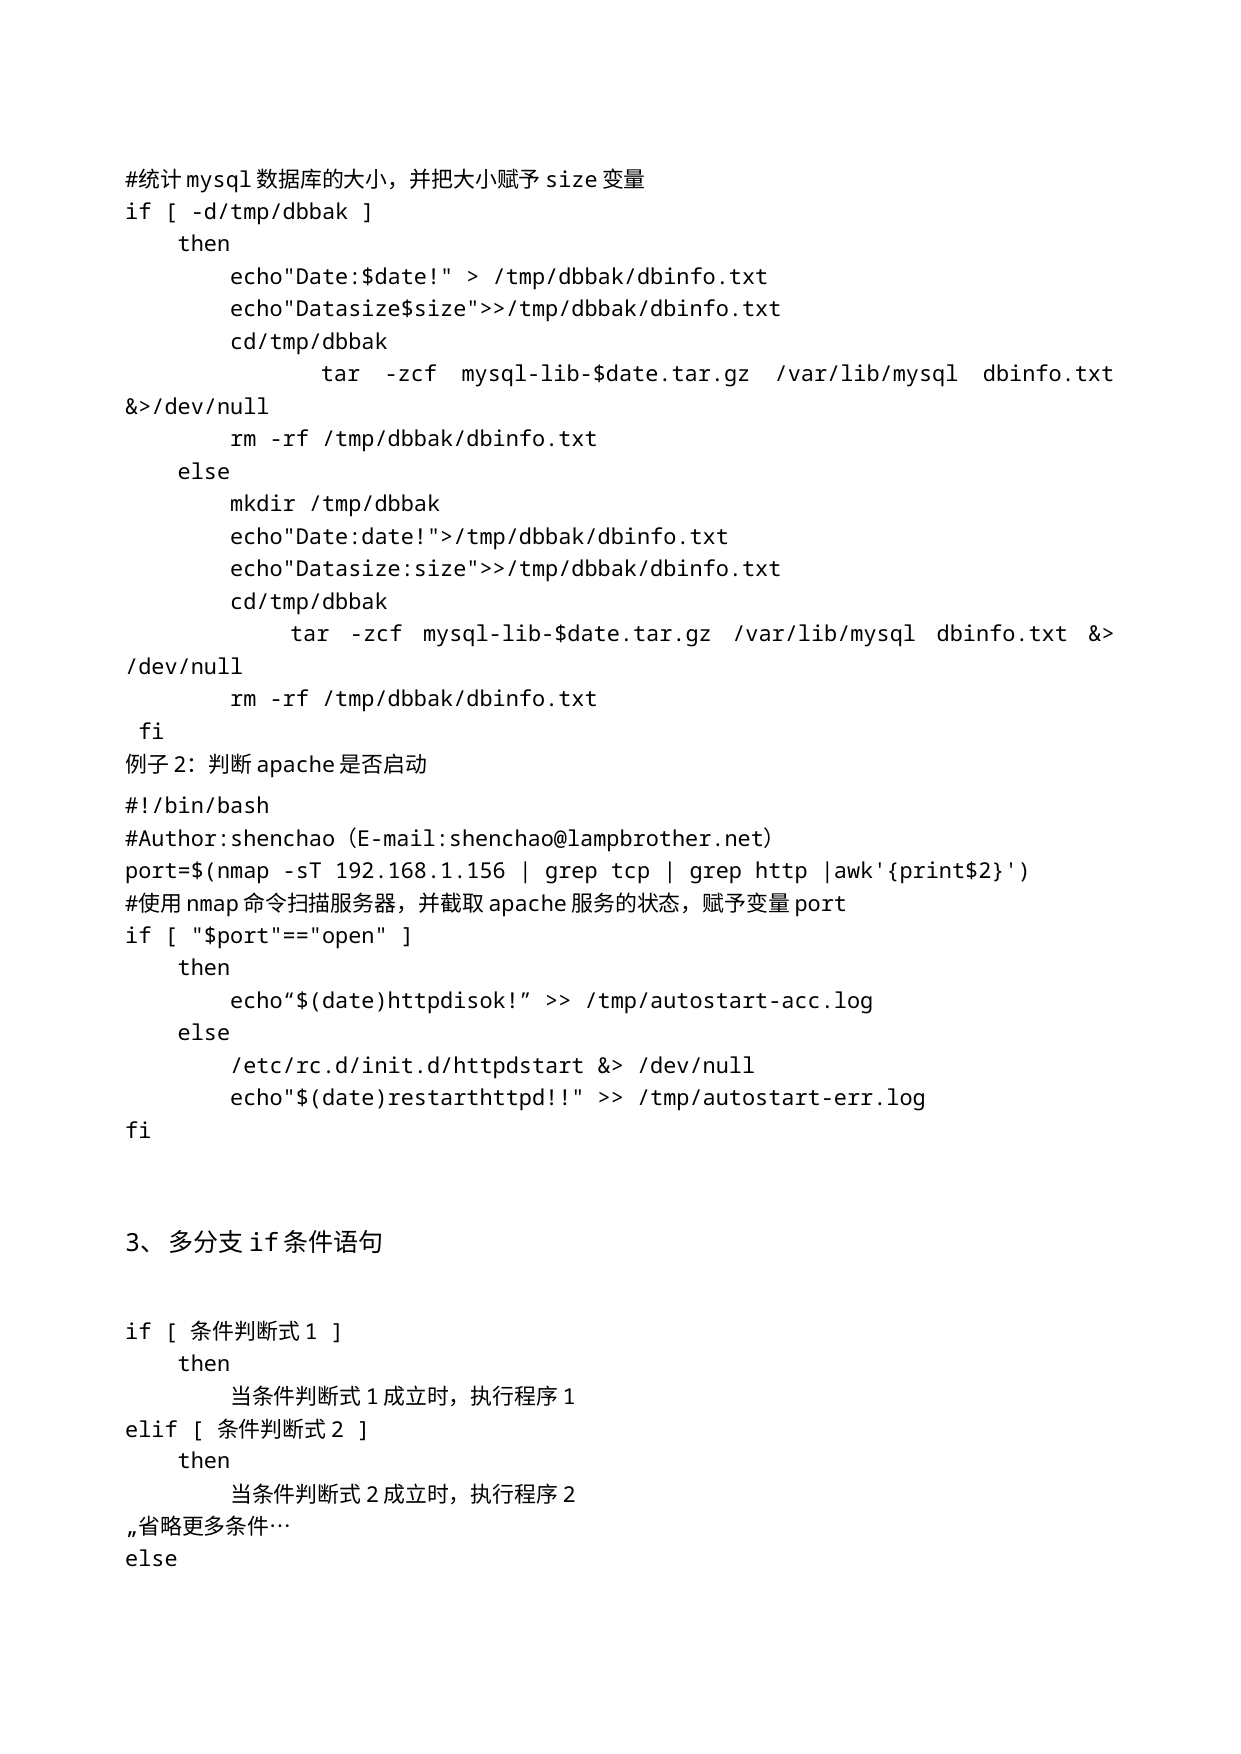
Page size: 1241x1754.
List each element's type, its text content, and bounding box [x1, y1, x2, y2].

text mkdir /tmp/dbbak [125, 487, 1115, 519]
text tar -zcf mysql-lib-$date.tar.gz /var/lib/mysql dbinfo.txt &> /dev/null [125, 617, 1115, 682]
text tar -zcf mysql-lib-$date.tar.gz /var/lib/mysql dbinfo.txt &>/dev/null [125, 357, 1115, 422]
text elif [ 条件判断式2 ] [125, 1411, 1115, 1444]
text cd/tmp/dbbak [125, 584, 1115, 617]
text echo“$(date)httpdisok!” >> /tmp/autostart-acc.log [125, 983, 1115, 1016]
text echo"Datasize:size">>/tmp/dbbak/dbinfo.txt [125, 552, 1115, 584]
text „省略更多条件… [125, 1509, 1115, 1541]
text #统计mysql数据库的大小，并把大小赋予size变量 [125, 162, 1115, 194]
text echo"Datasize$size">>/tmp/dbbak/dbinfo.txt [125, 292, 1115, 324]
text fi [125, 714, 1115, 747]
text then [125, 227, 1115, 259]
text 例子2：判断apache是否启动 [125, 747, 1115, 779]
text echo"$(date)restarthttpd!!" >> /tmp/autostart-err.log [125, 1081, 1115, 1113]
text #!/bin/bash [125, 788, 1115, 821]
text if [ 条件判断式1 ] [125, 1314, 1115, 1346]
text rm -rf /tmp/dbbak/dbinfo.txt [125, 422, 1115, 454]
text rm -rf /tmp/dbbak/dbinfo.txt [125, 682, 1115, 714]
text then [125, 1444, 1115, 1476]
text #使用nmap命令扫描服务器，并截取apache服务的状态，赋予变量port [125, 886, 1115, 918]
text #Author:shenchao（E-mail:shenchao@lampbrother.net） [125, 821, 1115, 853]
text 当条件判断式2成立时，执行程序2 [125, 1476, 1115, 1509]
text cd/tmp/dbbak [125, 324, 1115, 357]
text else [125, 1541, 1115, 1574]
text then [125, 951, 1115, 983]
text fi [125, 1113, 1115, 1146]
text port=$(nmap -sT 192.168.1.156 | grep tcp | grep http |awk'{print$2}') [125, 853, 1115, 886]
text echo"Date:$date!" > /tmp/dbbak/dbinfo.txt [125, 259, 1115, 292]
list 多分支if条件语句 [125, 1222, 1115, 1259]
text if [ -d/tmp/dbbak ] [125, 194, 1115, 227]
text else [125, 454, 1115, 487]
text 当条件判断式1成立时，执行程序1 [125, 1379, 1115, 1411]
text echo"Date:date!">/tmp/dbbak/dbinfo.txt [125, 519, 1115, 552]
text if [ "$port"=="open" ] [125, 918, 1115, 951]
text /etc/rc.d/init.d/httpdstart &> /dev/null [125, 1048, 1115, 1081]
text else [125, 1016, 1115, 1048]
text then [125, 1346, 1115, 1379]
